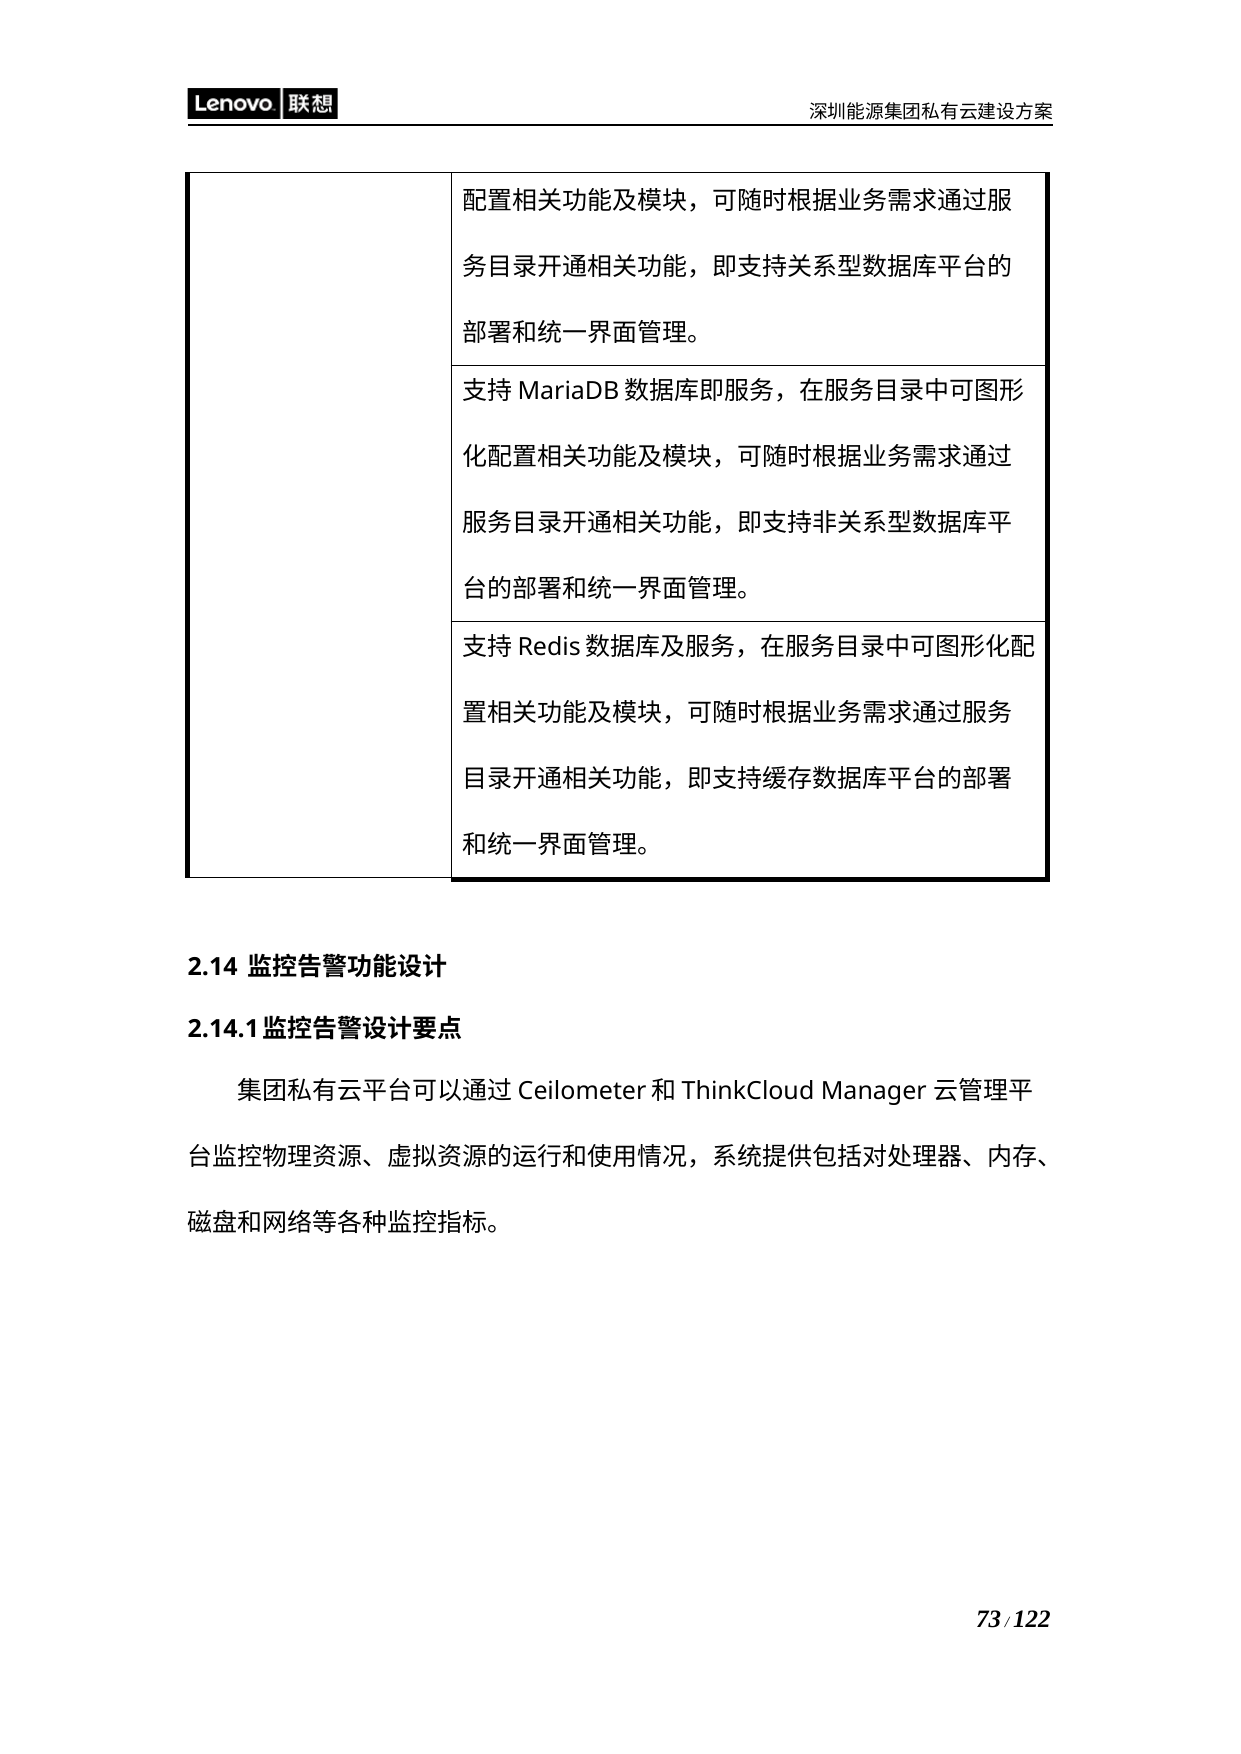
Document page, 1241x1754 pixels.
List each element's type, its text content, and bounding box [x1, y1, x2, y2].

subtitle 监控告警功能设计 [187, 942, 1053, 987]
subtitle 监控告警设计要点 [187, 1005, 1053, 1049]
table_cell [452, 173, 1045, 365]
picture [187, 88, 338, 119]
table_cell 支持Redis数据库及服务，在服务目录中可图形化配置相关功能及模块，可随时根据业务需求通过服务目录开通相关功能，即支持缓存数据库平台的部署和统一界面管理。 [452, 622, 1045, 877]
text 集团私有云平台可以通过Ceilometer和ThinkCloud Manager 云管理平台监控物理资源、虚拟资源的运行和使用情况，系统提供包括对处理器、内存、磁盘和网络等各种监控指标。 [187, 1067, 1053, 1243]
table_cell 支持MariaDB数据库即服务，在服务目录中可图形化配置相关功能及模块，可随时根据业务需求通过服务目录开通相关功能，即支持非关系型数据库平台的部署和统一界面管理。 [452, 366, 1045, 621]
